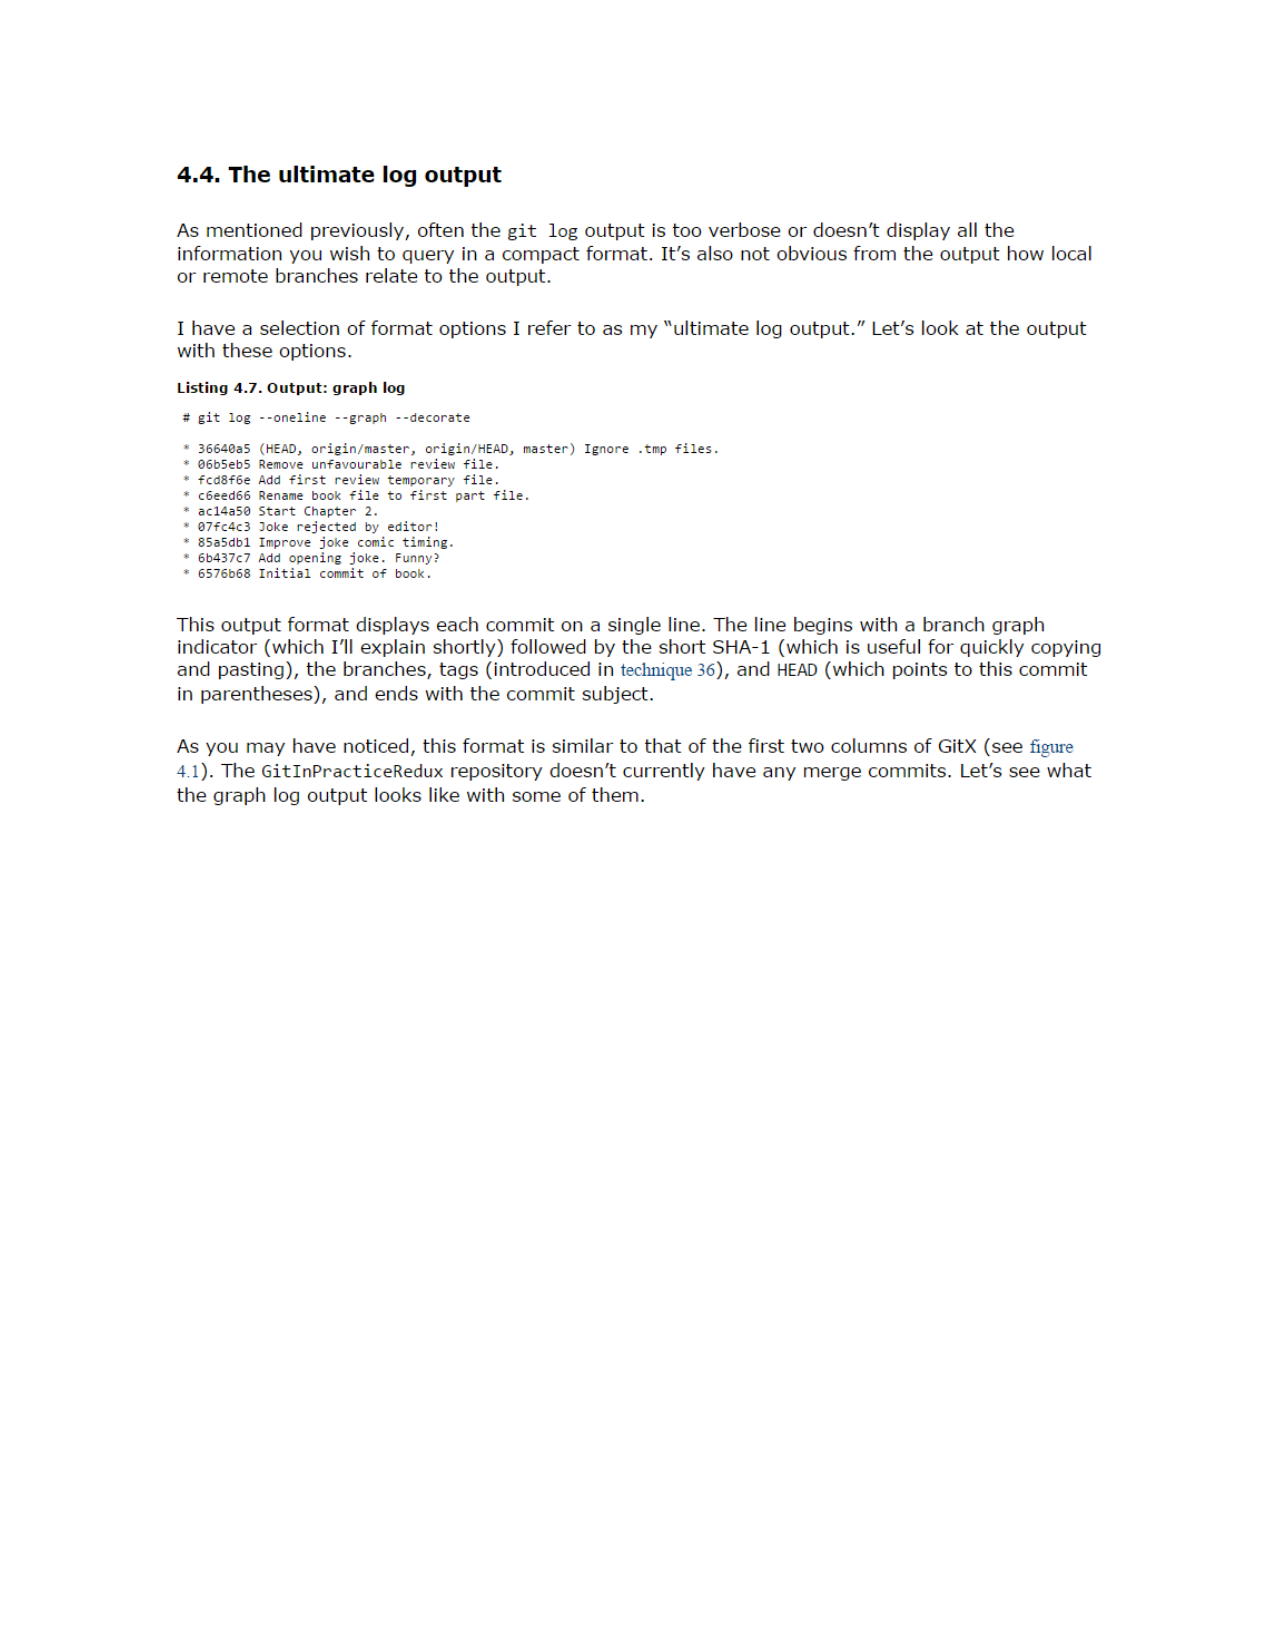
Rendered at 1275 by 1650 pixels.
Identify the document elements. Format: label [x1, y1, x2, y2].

picture [150, 150, 1125, 813]
